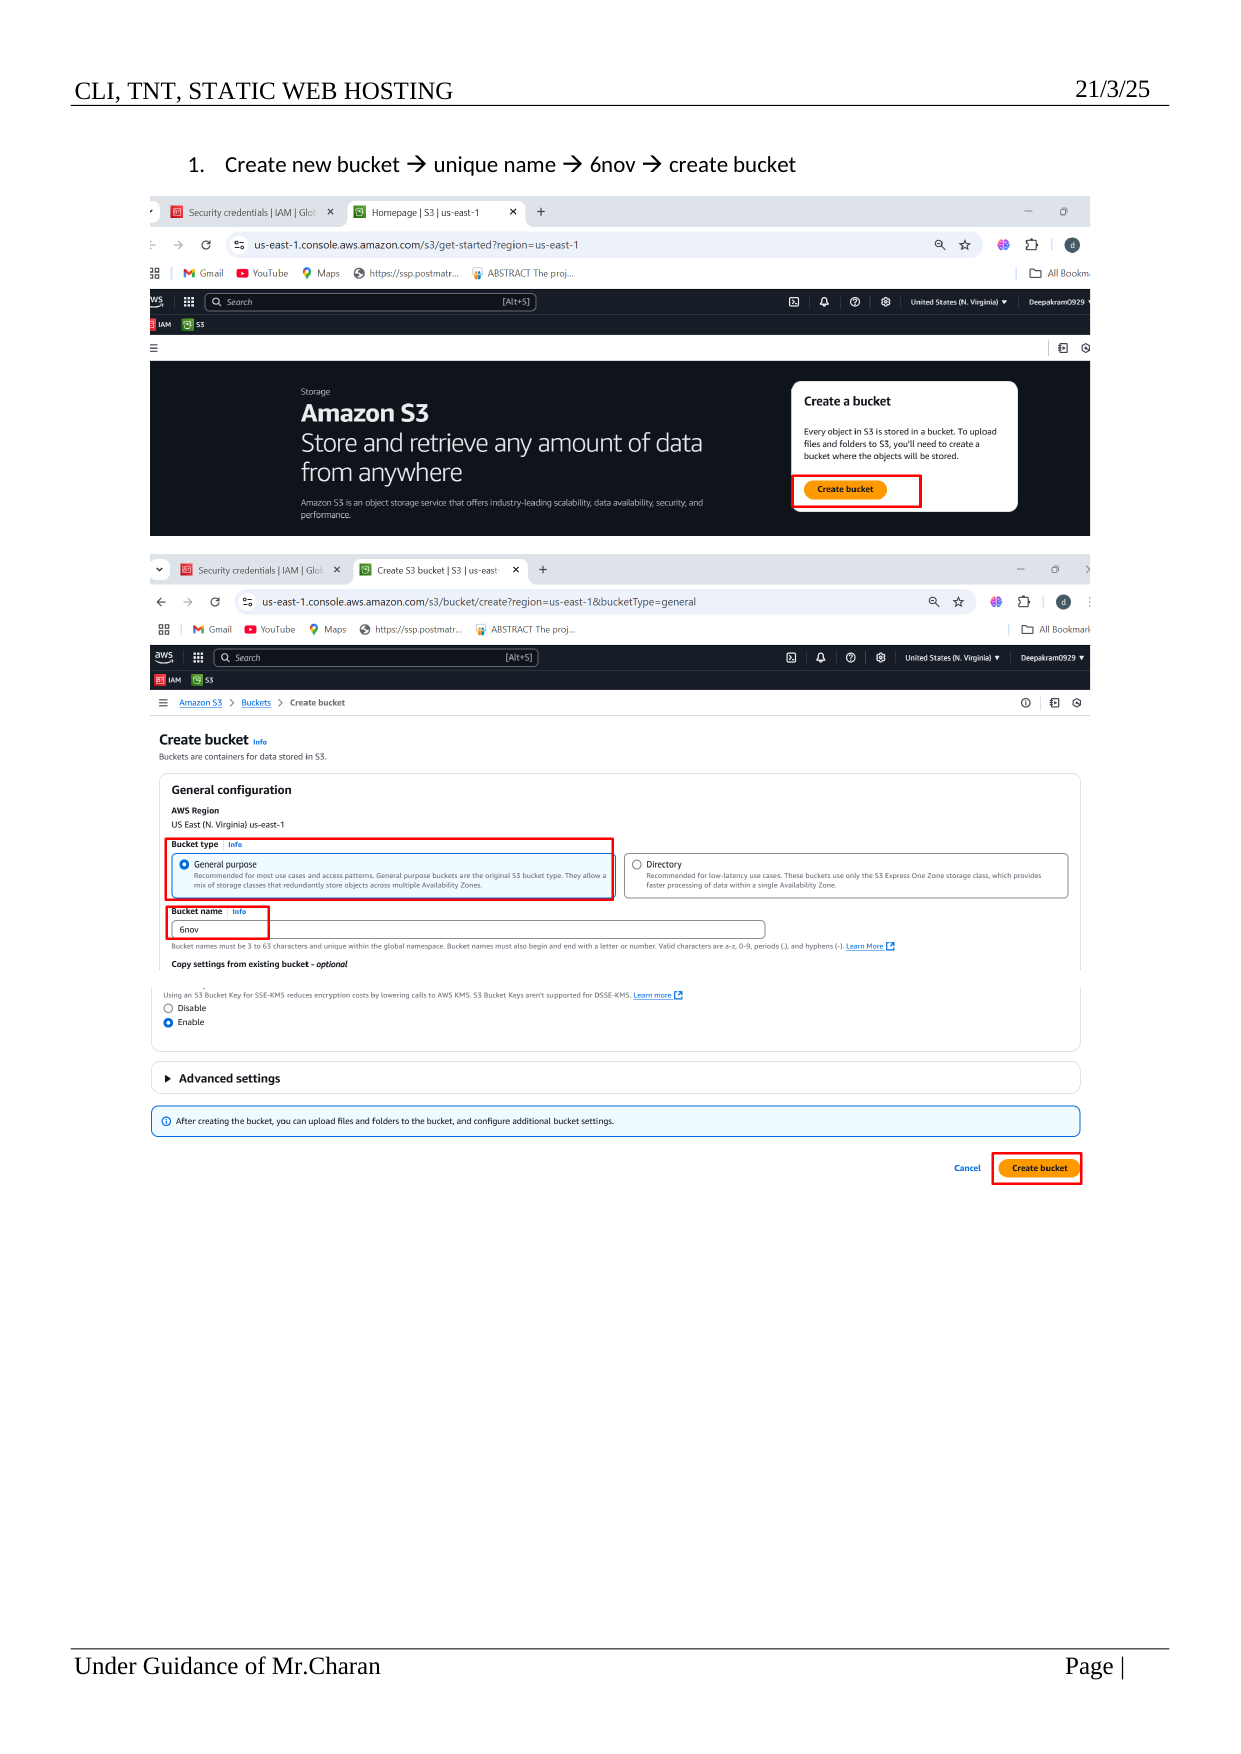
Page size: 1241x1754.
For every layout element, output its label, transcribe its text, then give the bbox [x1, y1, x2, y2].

list Create new bucket unique name 6nov create bucket [187, 150, 1090, 178]
picture [150, 196, 1091, 536]
picture [150, 554, 1091, 970]
picture [150, 988, 1091, 1192]
